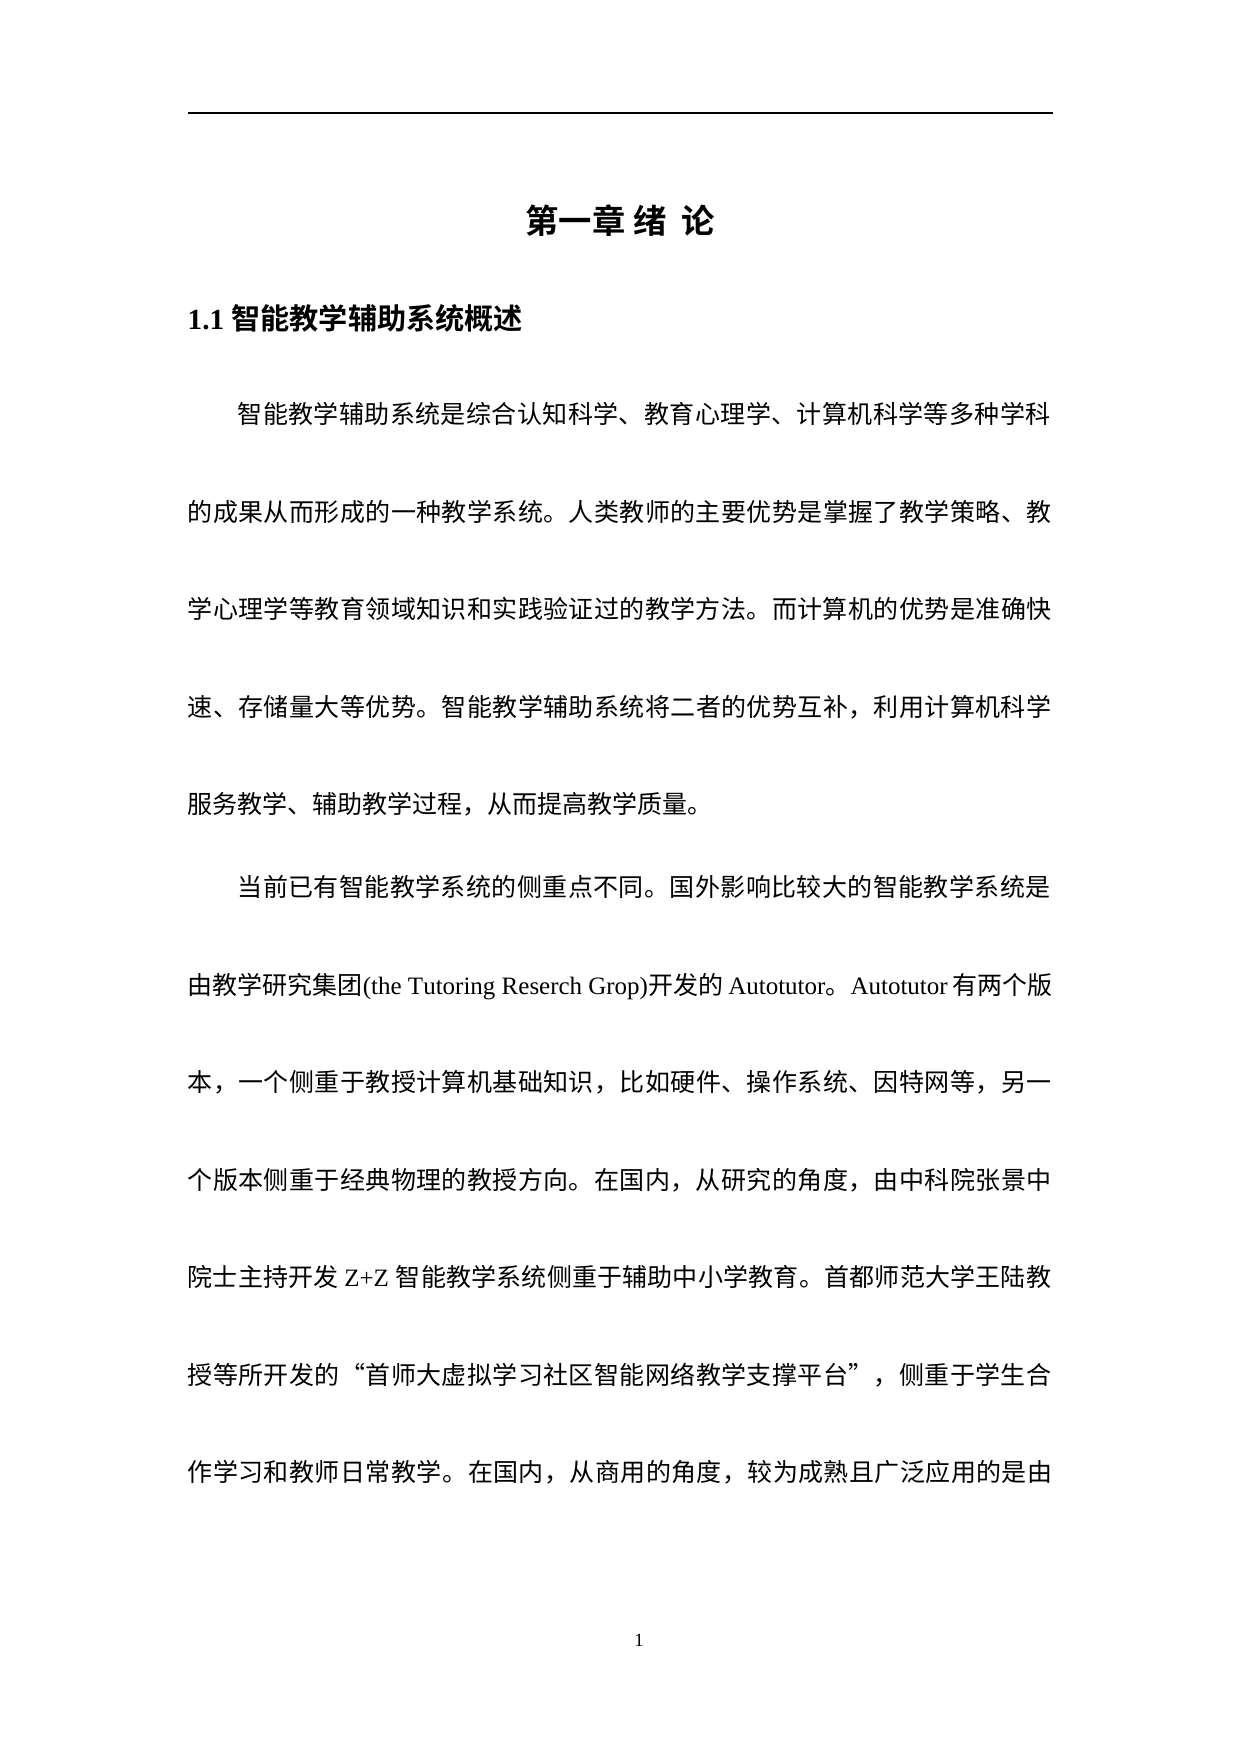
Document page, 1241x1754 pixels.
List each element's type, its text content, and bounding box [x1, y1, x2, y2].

text 智能教学辅助系统是综合认知科学、教育心理学、计算机科学等多种学科的成果从而形成的一种教学系统。人类教师的主要优势是掌握了教学策略、教学心理学等教育领域知识和实践验证过的教学方法。而计算机的优势是准确快速、存储量大等优势。智能教学辅助系统将二者的优势互补，利用计算机科学服务教学、辅助教学过程，从而提高教学质量。 [187, 380, 1053, 835]
subtitle 智能教学辅助系统概述 [187, 284, 1053, 349]
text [187, 853, 1053, 1503]
subtitle 第一章 绪 论 [187, 187, 1053, 252]
